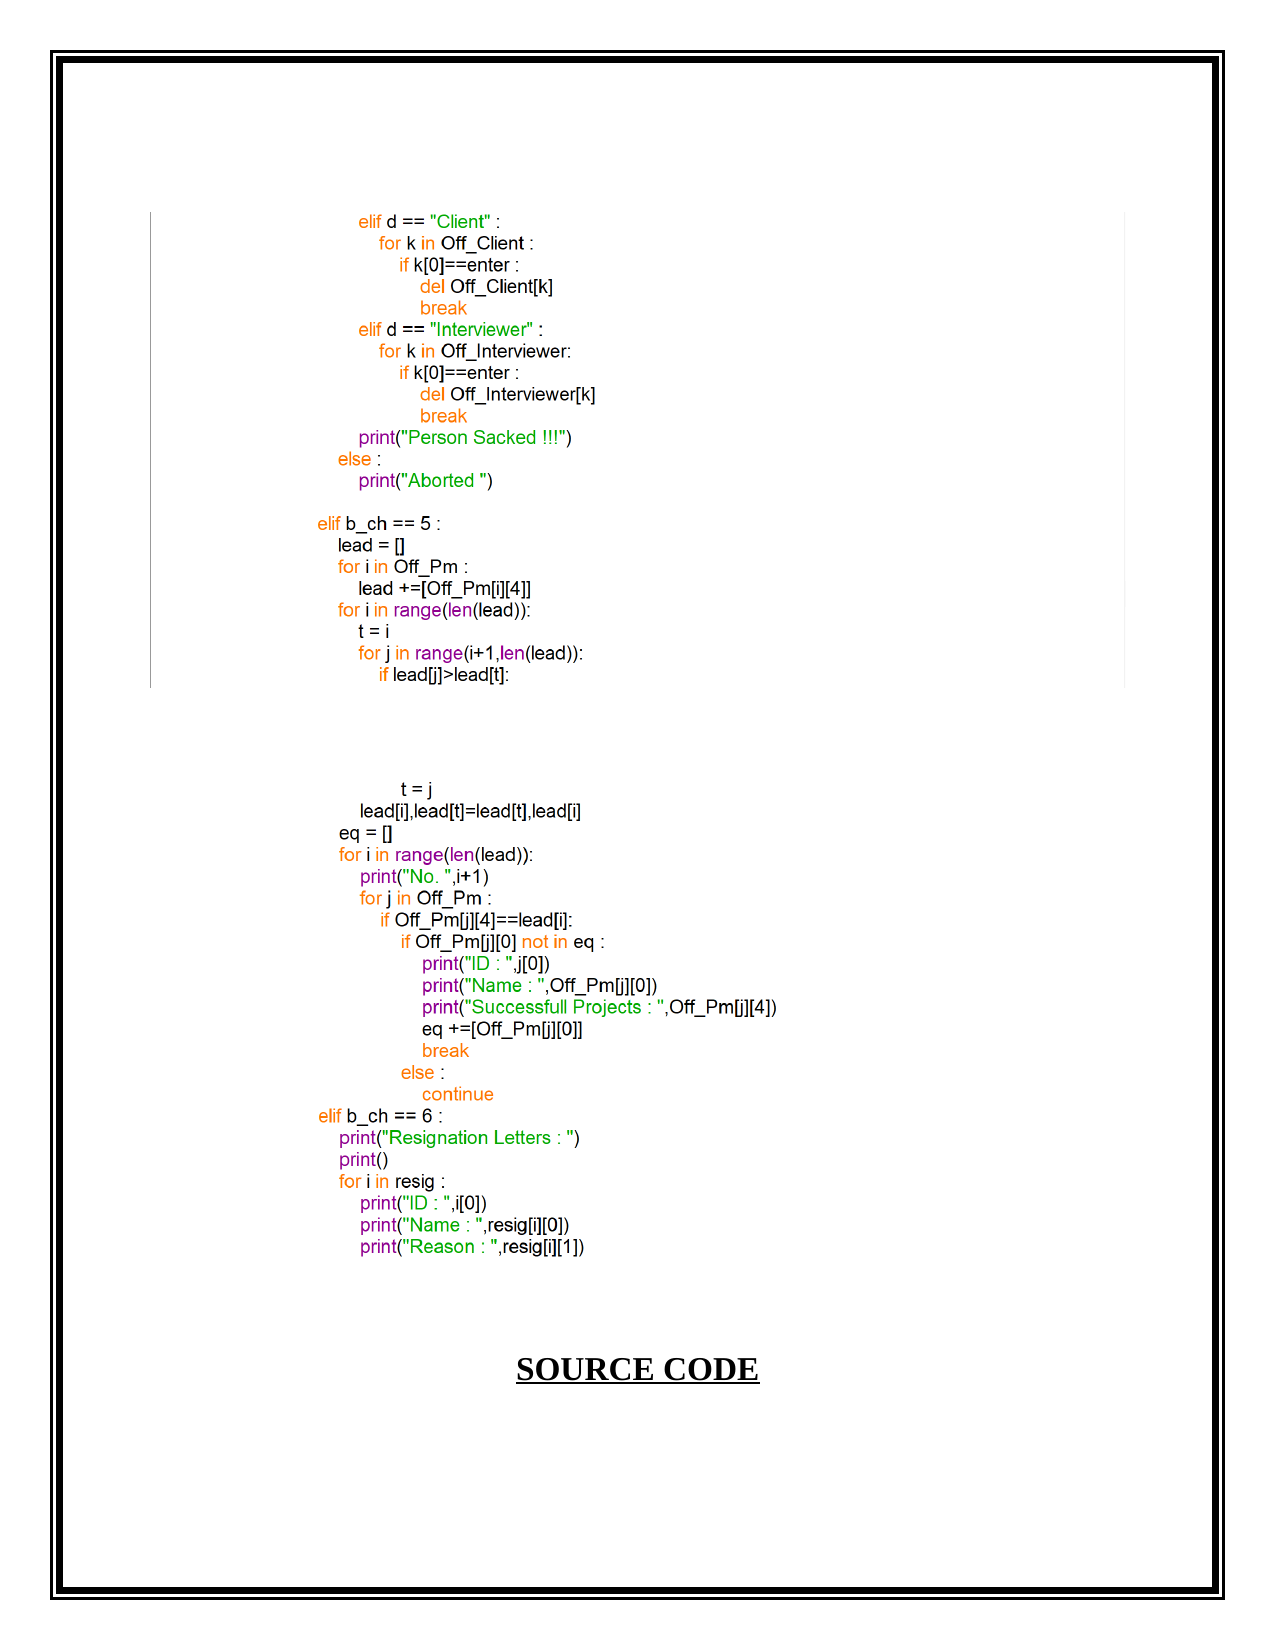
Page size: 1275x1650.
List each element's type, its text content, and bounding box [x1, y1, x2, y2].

picture [150, 212, 1125, 688]
picture [150, 779, 1125, 1258]
text SOURCE CODE [150, 1349, 1125, 1387]
